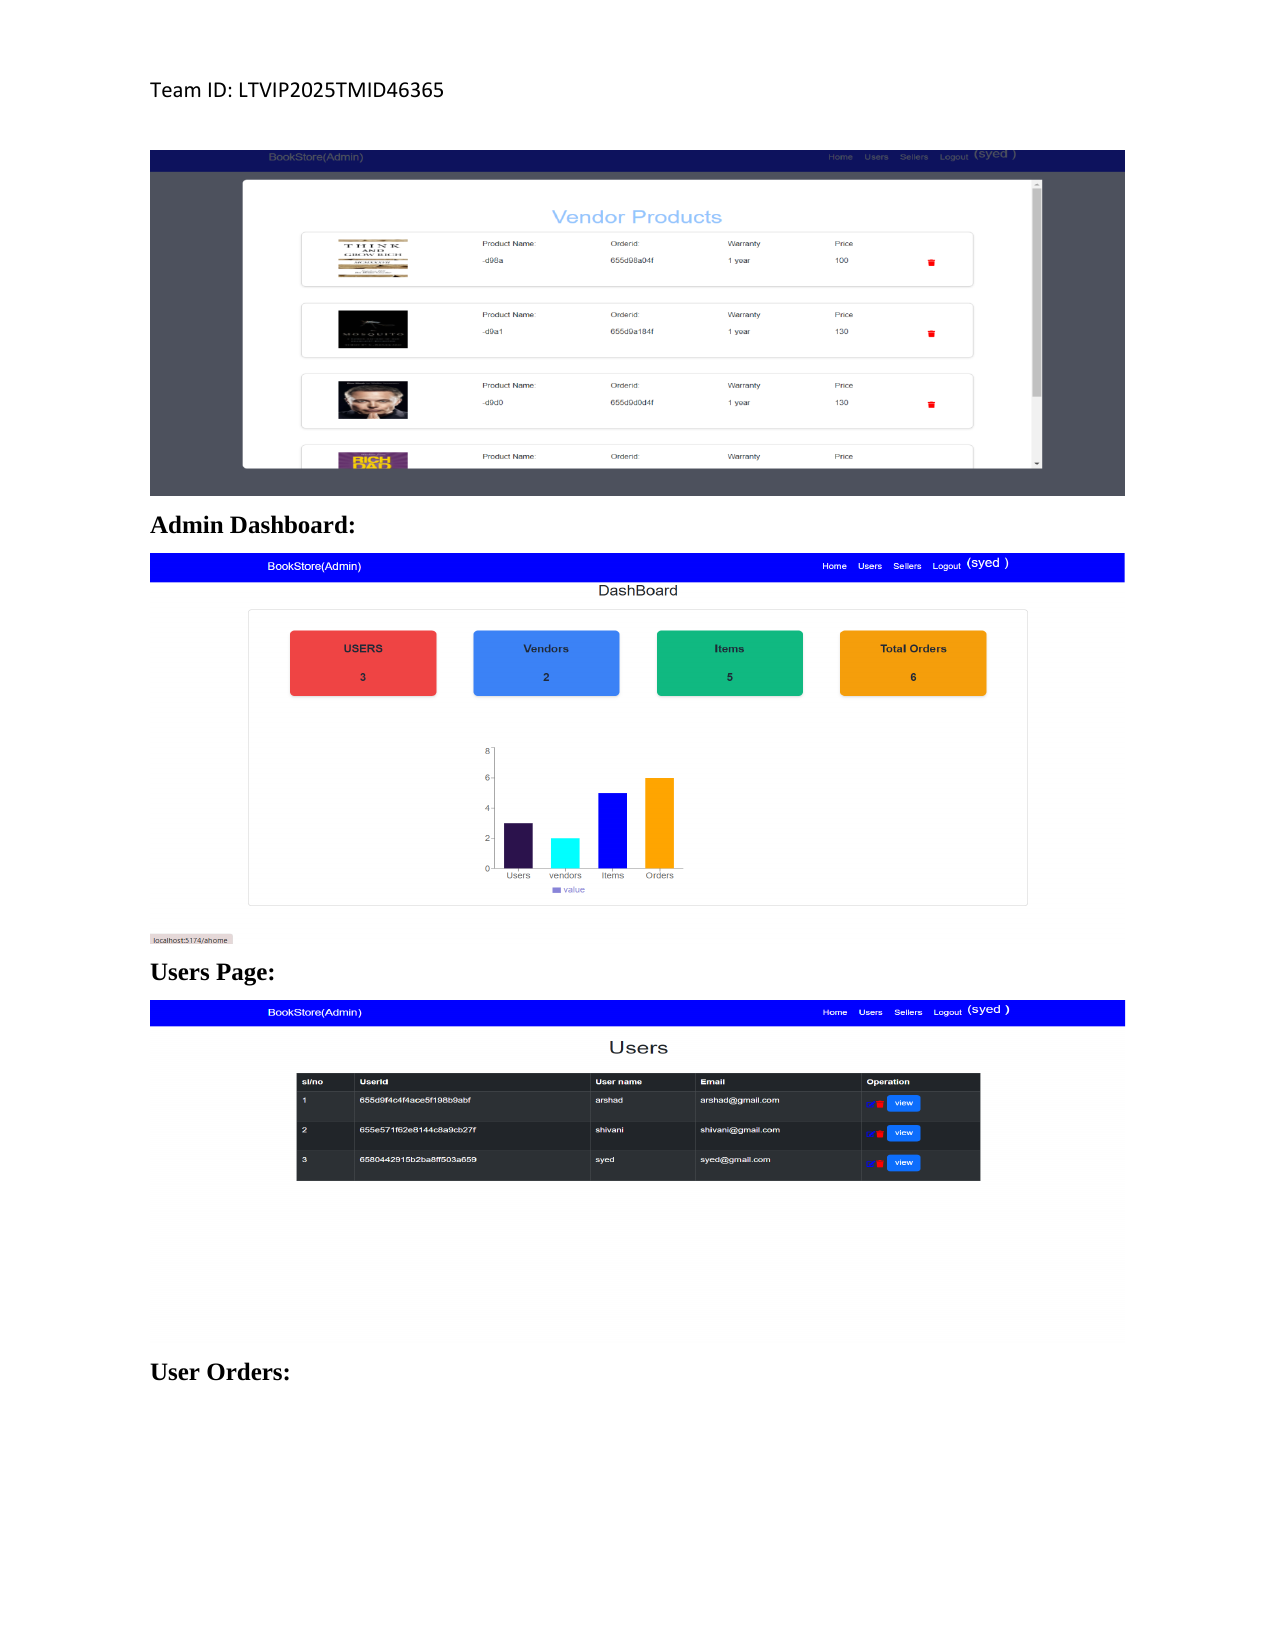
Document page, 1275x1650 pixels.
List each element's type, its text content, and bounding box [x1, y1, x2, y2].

picture [150, 1000, 1125, 1343]
picture [150, 553, 1125, 944]
text Users Page: [150, 957, 1125, 986]
text Admin Dashboard: [150, 510, 1125, 539]
picture [150, 150, 1125, 496]
text User Orders: [150, 1357, 882, 1386]
